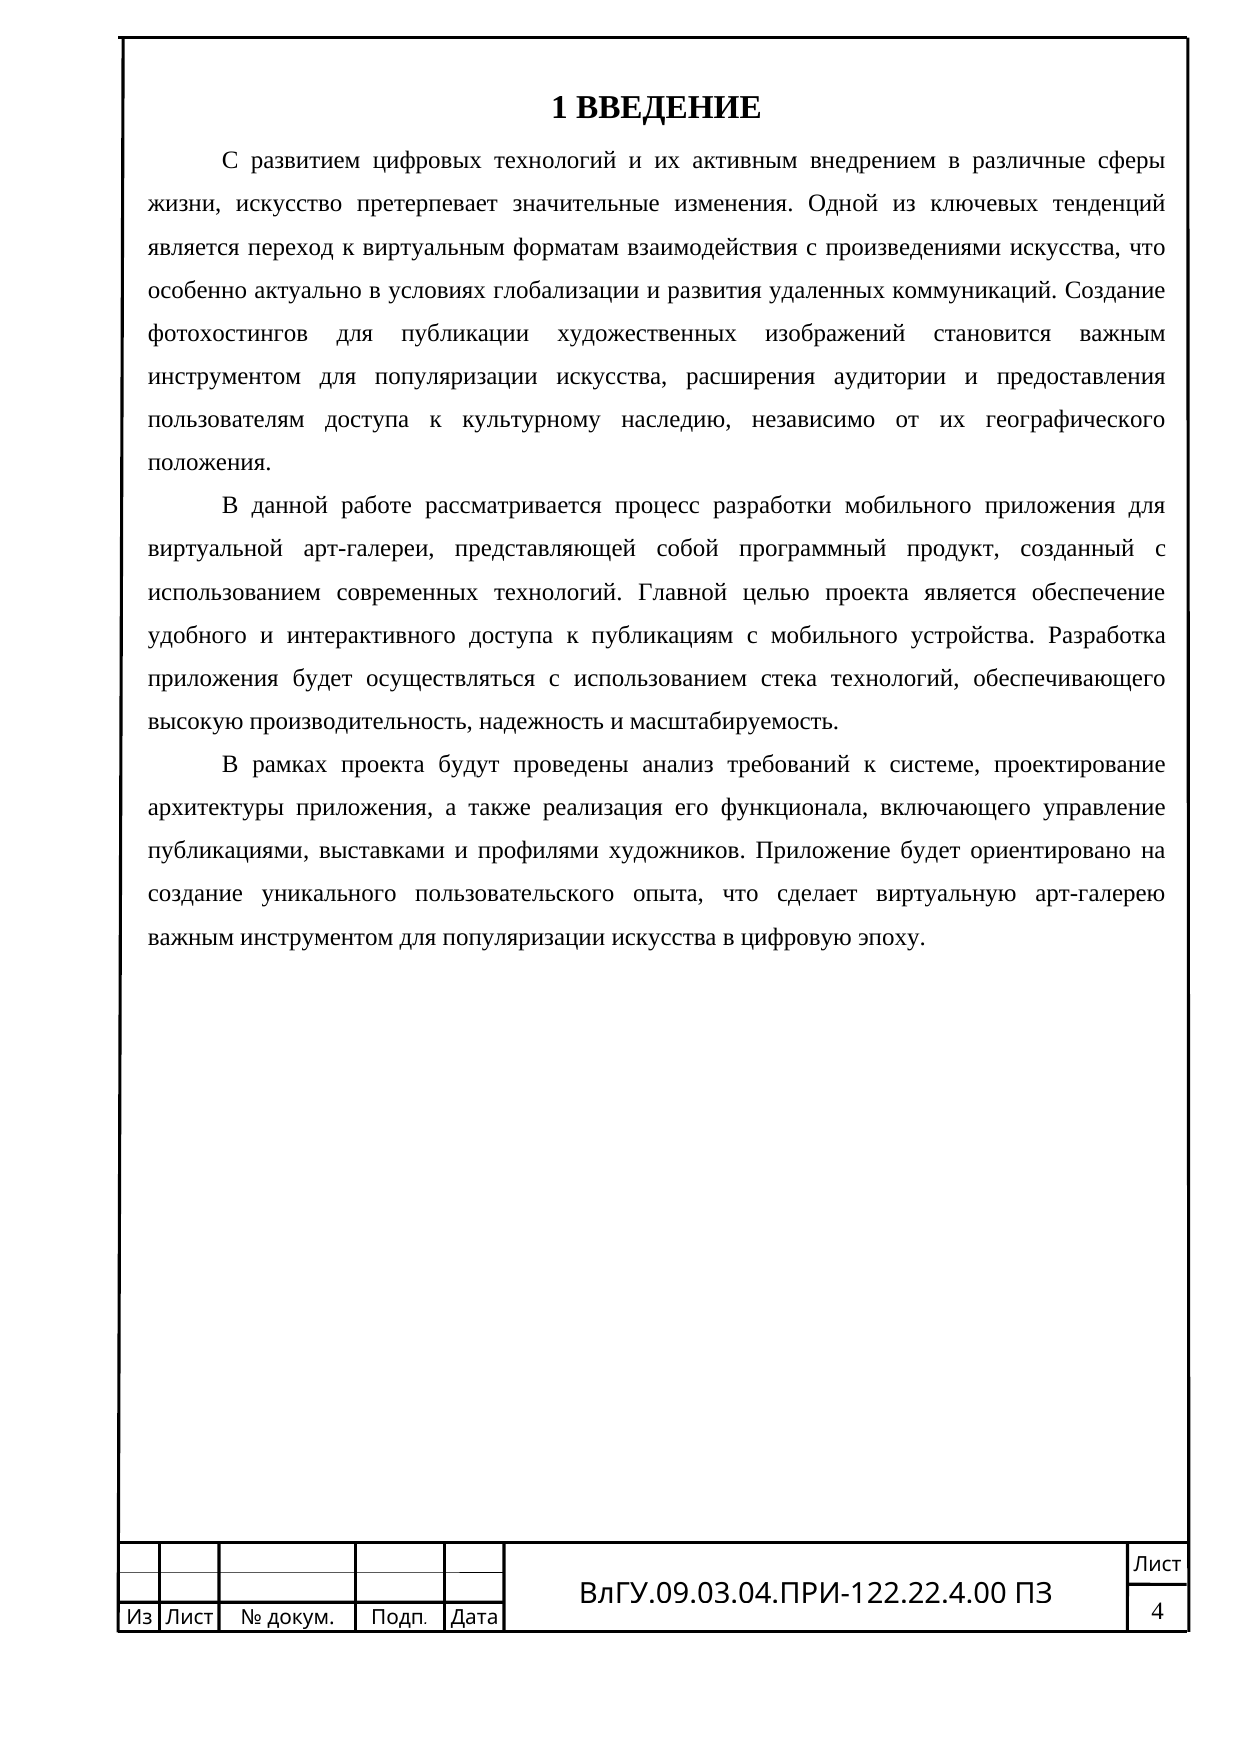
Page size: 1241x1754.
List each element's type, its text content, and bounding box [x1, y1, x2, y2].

text В данной работе рассматривается процесс разработки мобильного приложения для виртуальной арт-галереи, представляющей собой программный продукт, созданный с использованием современных технологий. Главной целью проекта является обеспечение удобного и интерактивного доступа к публикациям с мобильного устройства. Разработка приложения будет осуществляться с использованием стека технологий, обеспечивающего высокую производительность, надежность и масштабируемость. [148, 490, 1167, 735]
text С развитием цифровых технологий и их активным внедрением в различные сферы жизни, искусство претерпевает значительные изменения. Одной из ключевых тенденций является переход к виртуальным форматам взаимодействия с произведениями искусства, что особенно актуально в условиях глобализации и развития удаленных коммуникаций. Создание фотохостингов для публикации художественных изображений становится важным инструментом для популяризации искусства, расширения аудитории и предоставления пользователям доступа к культурному наследию, независимо от их географического положения. [148, 145, 1167, 476]
text В рамках проекта будут проведены анализ требований к системе, проектирование архитектуры приложения, а также реализация его функционала, включающего управление публикациями, выставками и профилями художников. Приложение будет ориентировано на создание уникального пользовательского опыта, что сделает виртуальную арт-галерею важным инструментом для популяризации искусства в цифровую эпоху. [148, 749, 1167, 950]
title 1 ВВЕДЕНИЕ [118, 88, 1194, 126]
